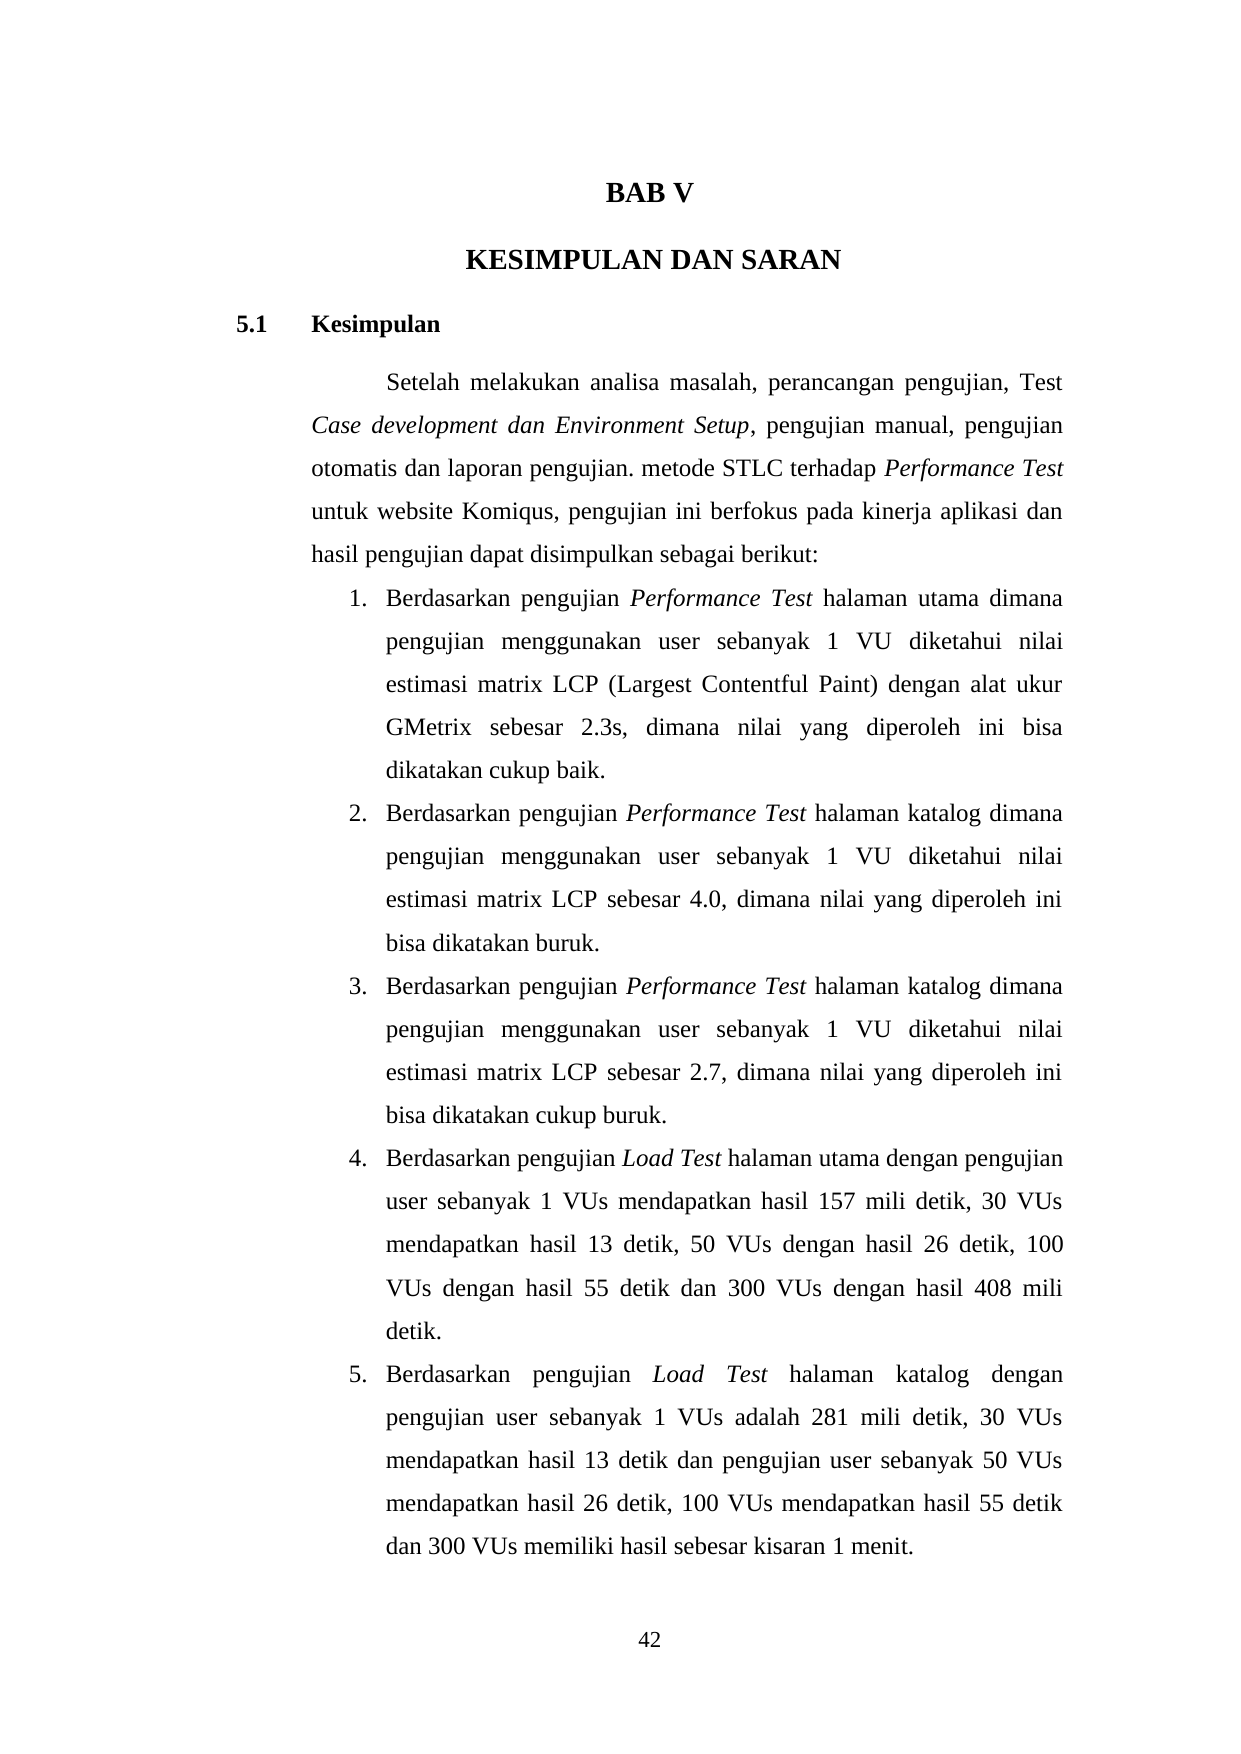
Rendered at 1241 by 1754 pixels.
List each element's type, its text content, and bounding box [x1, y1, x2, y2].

subtitle Kesimpulan [236, 309, 1090, 338]
subtitle BAB V KESIMPULAN DAN SARAN [465, 175, 842, 276]
list Berdasarkan pengujian Load Test halaman utama dengan pengujian user sebanyak 1 VUs mendapatkan hasil 157 mili detik, 30 VUs mendapatkan hasil 13 detik, 50 VUs dengan hasil 26 detik, 100 VUs dengan hasil 55 detik dan 300 VUs dengan hasil 408 mili detik. [348, 1143, 1063, 1344]
list Berdasarkan pengujian Performance Test halaman katalog dimana pengujian menggunakan user sebanyak 1 VU diketahui nilai estimasi matrix LCP sebesar 4.0, dimana nilai yang diperoleh ini bisa dikatakan buruk. [348, 798, 1063, 956]
list Berdasarkan pengujian Load Test halaman katalog dengan pengujian user sebanyak 1 VUs adalah 281 mili detik, 30 VUs mendapatkan hasil 13 detik dan pengujian user sebanyak 50 VUs mendapatkan hasil 26 detik, 100 VUs mendapatkan hasil 55 detik dan 300 VUs memiliki hasil sebesar kisaran 1 menit. [348, 1359, 1063, 1560]
list Berdasarkan pengujian Performance Test halaman utama dimana pengujian menggunakan user sebanyak 1 VU diketahui nilai estimasi matrix LCP (Largest Contentful Paint) dengan alat ukur GMetrix sebesar 2.3s, dimana nilai yang diperoleh ini bisa dikatakan cukup baik. [348, 583, 1063, 784]
text Setelah melakukan analisa masalah, perancangan pengujian, Test Case development dan Environment Setup, pengujian manual, pengujian otomatis dan laporan pengujian. metode STLC terhadap Performance Test untuk website Komiqus, pengujian ini berfokus pada kinerja aplikasi dan hasil pengujian dapat disimpulkan sebagai berikut: [311, 367, 1063, 568]
list Berdasarkan pengujian Performance Test halaman katalog dimana pengujian menggunakan user sebanyak 1 VU diketahui nilai estimasi matrix LCP sebesar 2.7, dimana nilai yang diperoleh ini bisa dikatakan cukup buruk. [348, 971, 1063, 1129]
